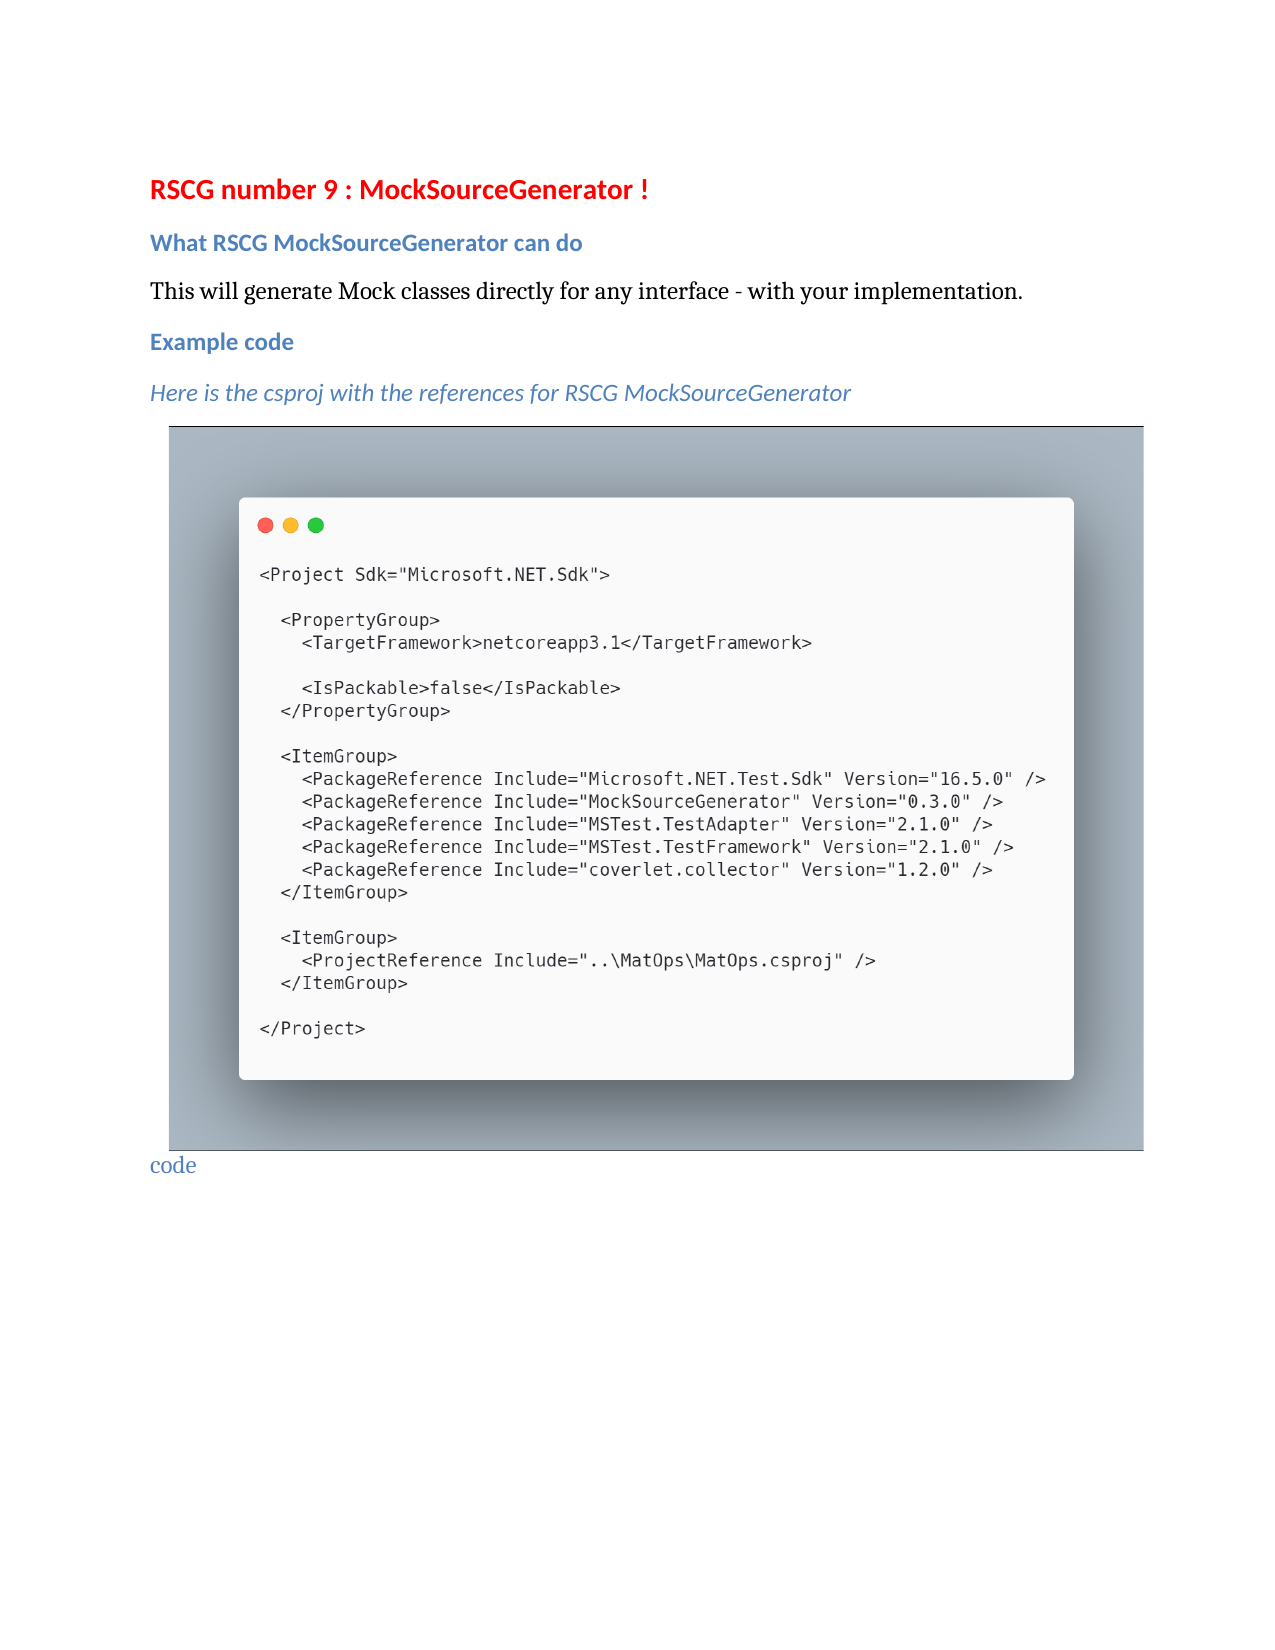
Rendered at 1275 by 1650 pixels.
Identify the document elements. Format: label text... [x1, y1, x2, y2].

subtitle RSCG number 9 : MockSourceGenerator ! [150, 171, 1125, 206]
subtitle Example code [150, 326, 1125, 357]
subtitle Here is the csproj with the references for RSCG MockSourceGenerator [150, 377, 1125, 408]
picture [168, 426, 1144, 1151]
subtitle What RSCG MockSourceGenerator can do [150, 227, 1125, 258]
text This will generate Mock classes directly for any interface - with your implementation. [150, 277, 1125, 305]
